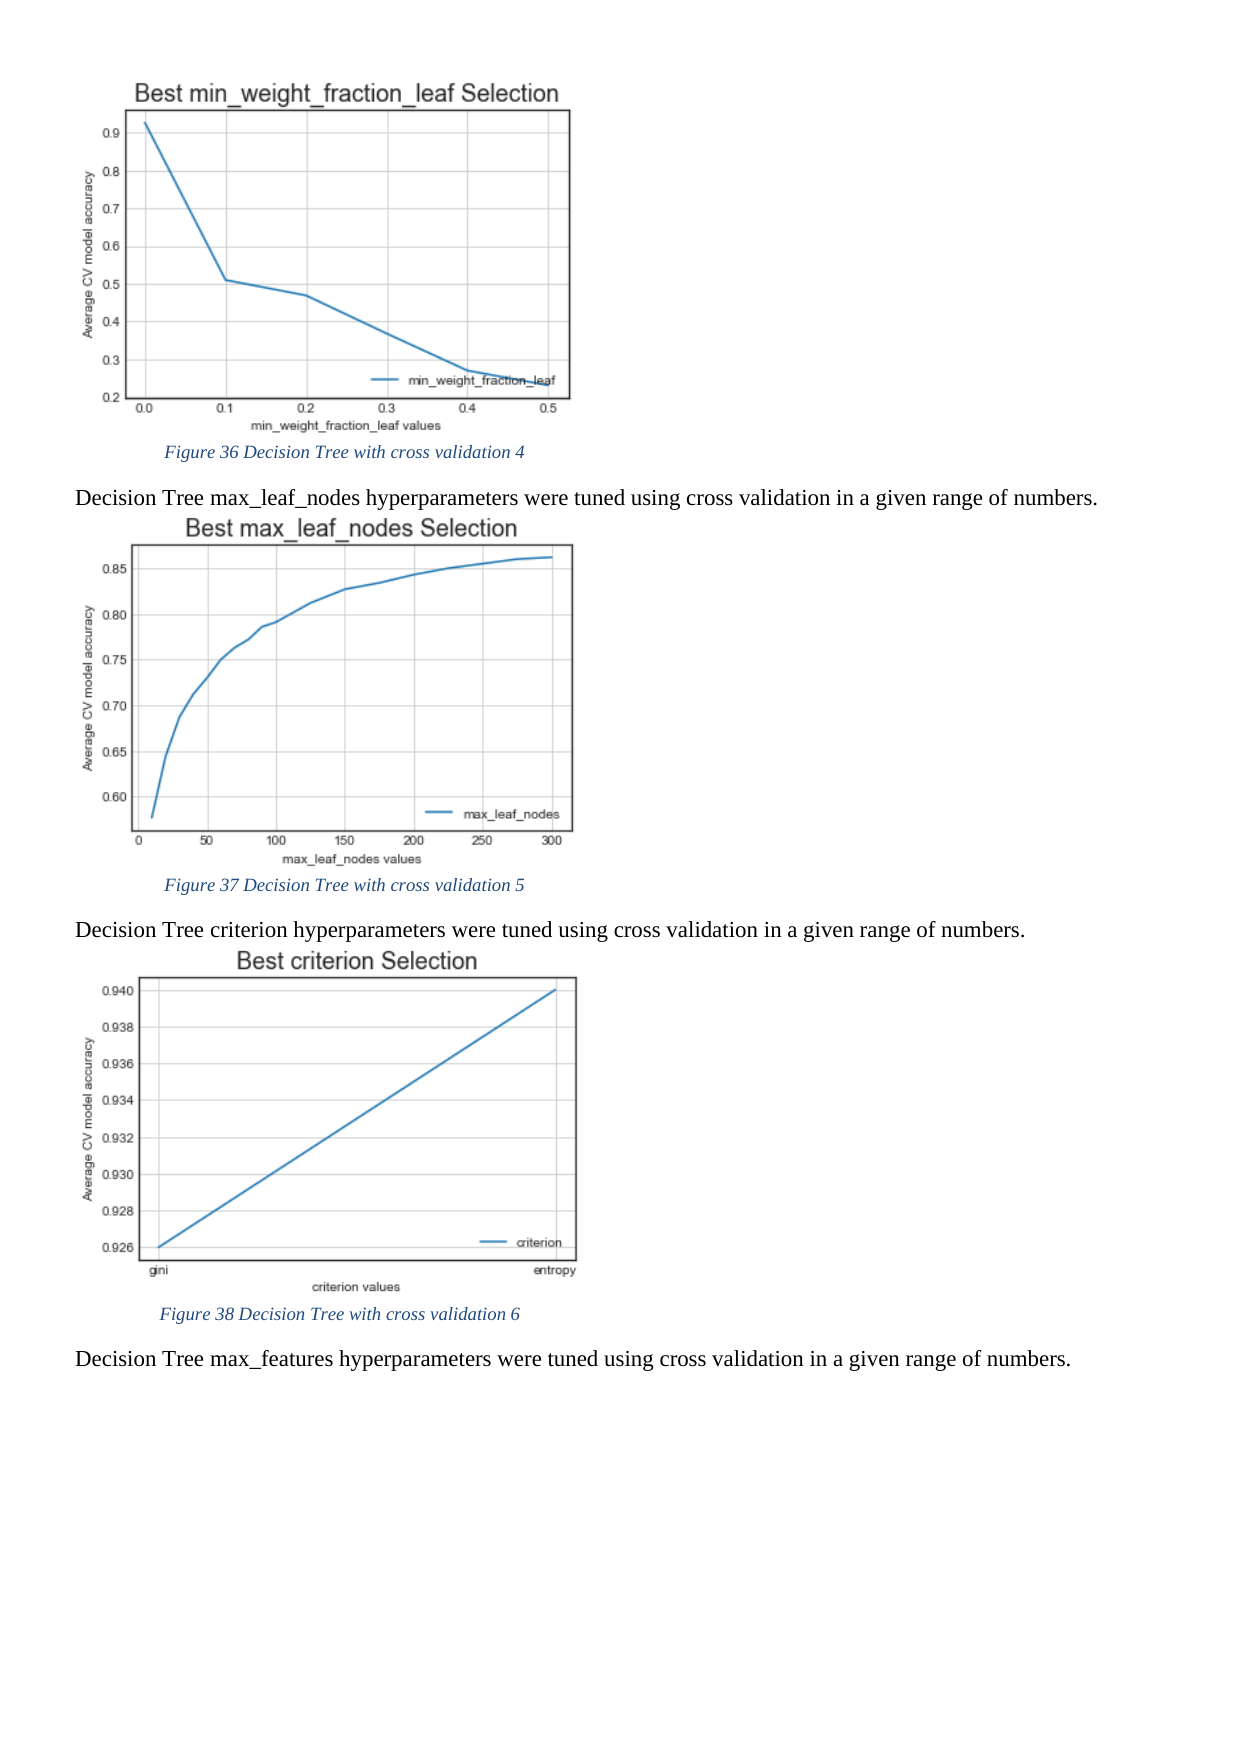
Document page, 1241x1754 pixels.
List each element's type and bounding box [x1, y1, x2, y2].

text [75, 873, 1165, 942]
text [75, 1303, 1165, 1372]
picture [75, 75, 577, 442]
picture [75, 942, 586, 1303]
picture [75, 510, 581, 874]
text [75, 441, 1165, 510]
